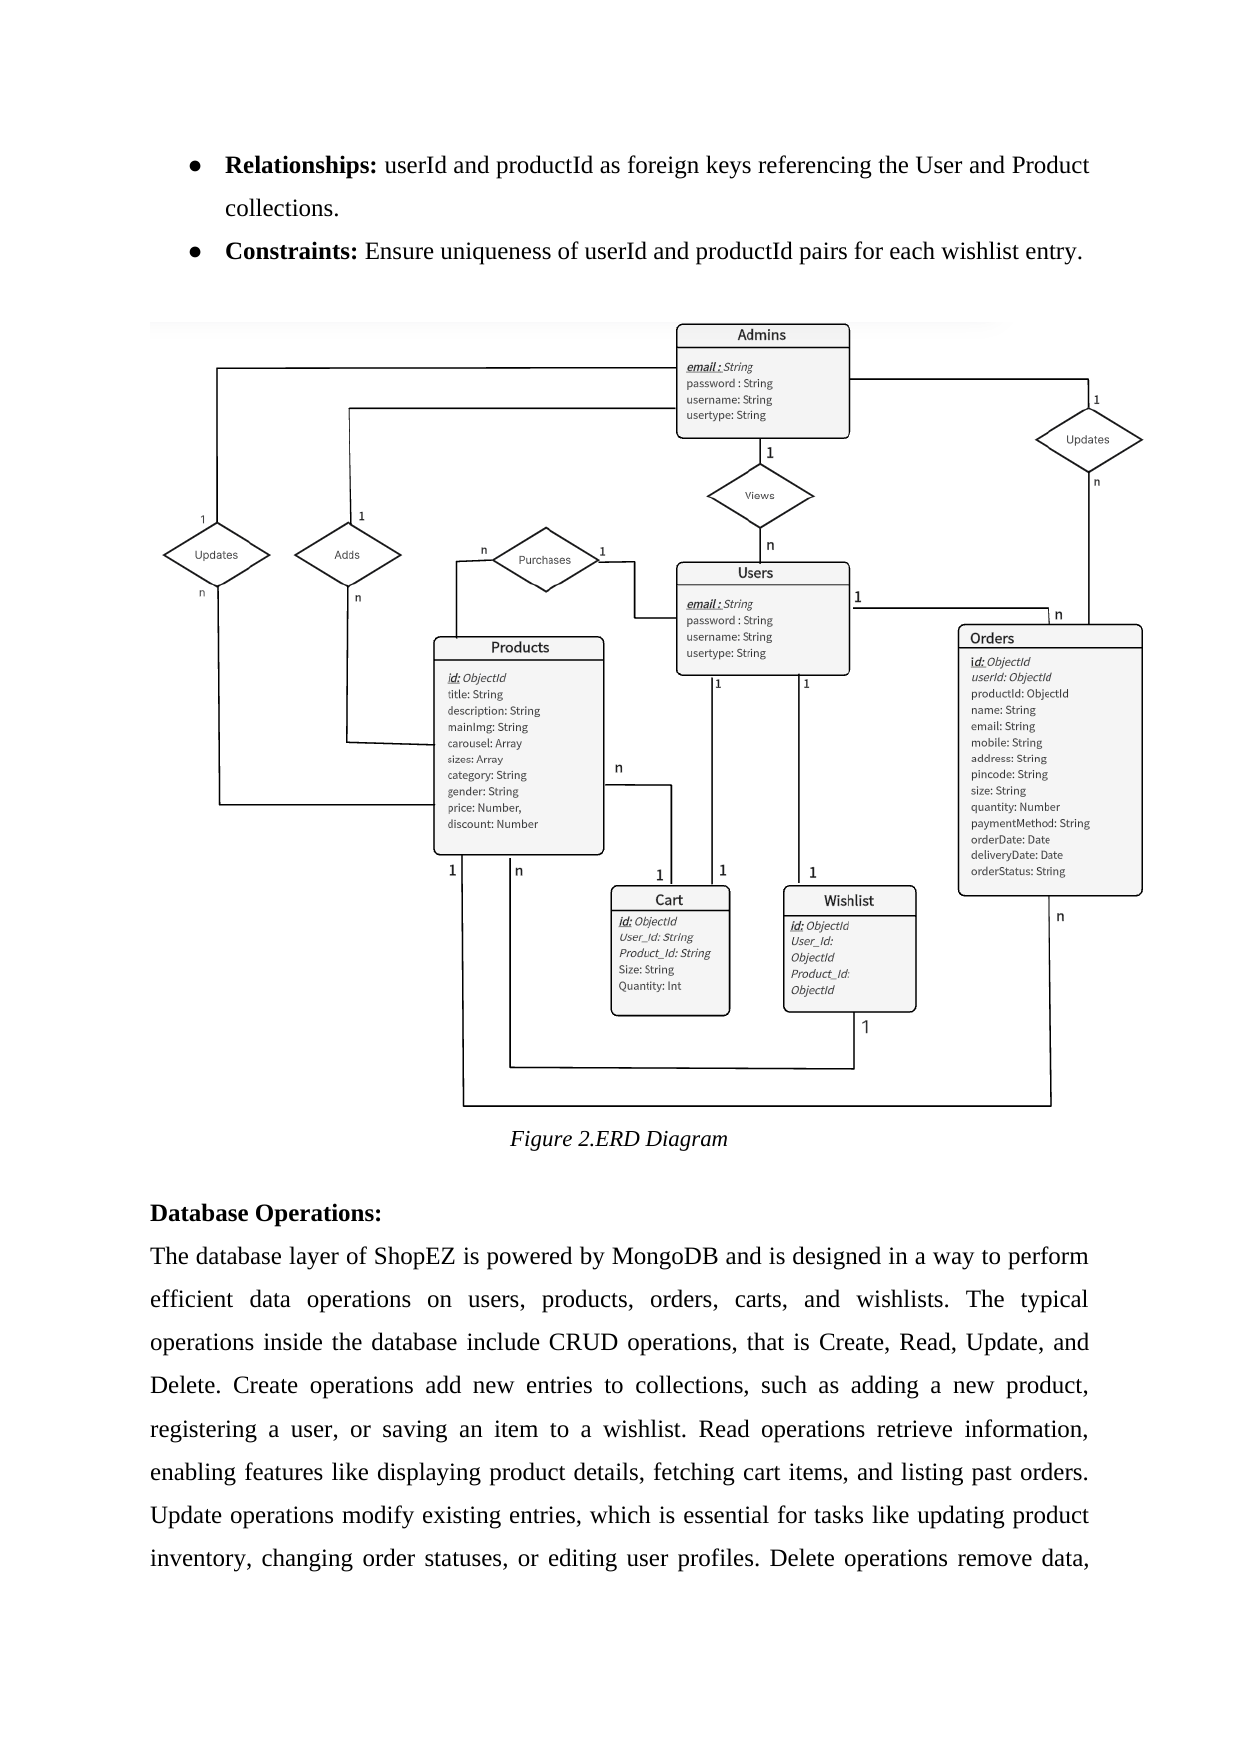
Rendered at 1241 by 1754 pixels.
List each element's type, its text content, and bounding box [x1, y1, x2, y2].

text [150, 1241, 1090, 1572]
text Database Operations: [150, 1198, 1090, 1227]
list Constraints: Ensure uniqueness of userId and productId pairs for each wishlist entry. [187, 236, 1090, 265]
picture [150, 322, 1148, 1111]
text Figure 2.ERD Diagram [150, 1125, 1090, 1151]
list Relationships: userId and productId as foreign keys referencing the User and Product collections. [187, 150, 1090, 222]
